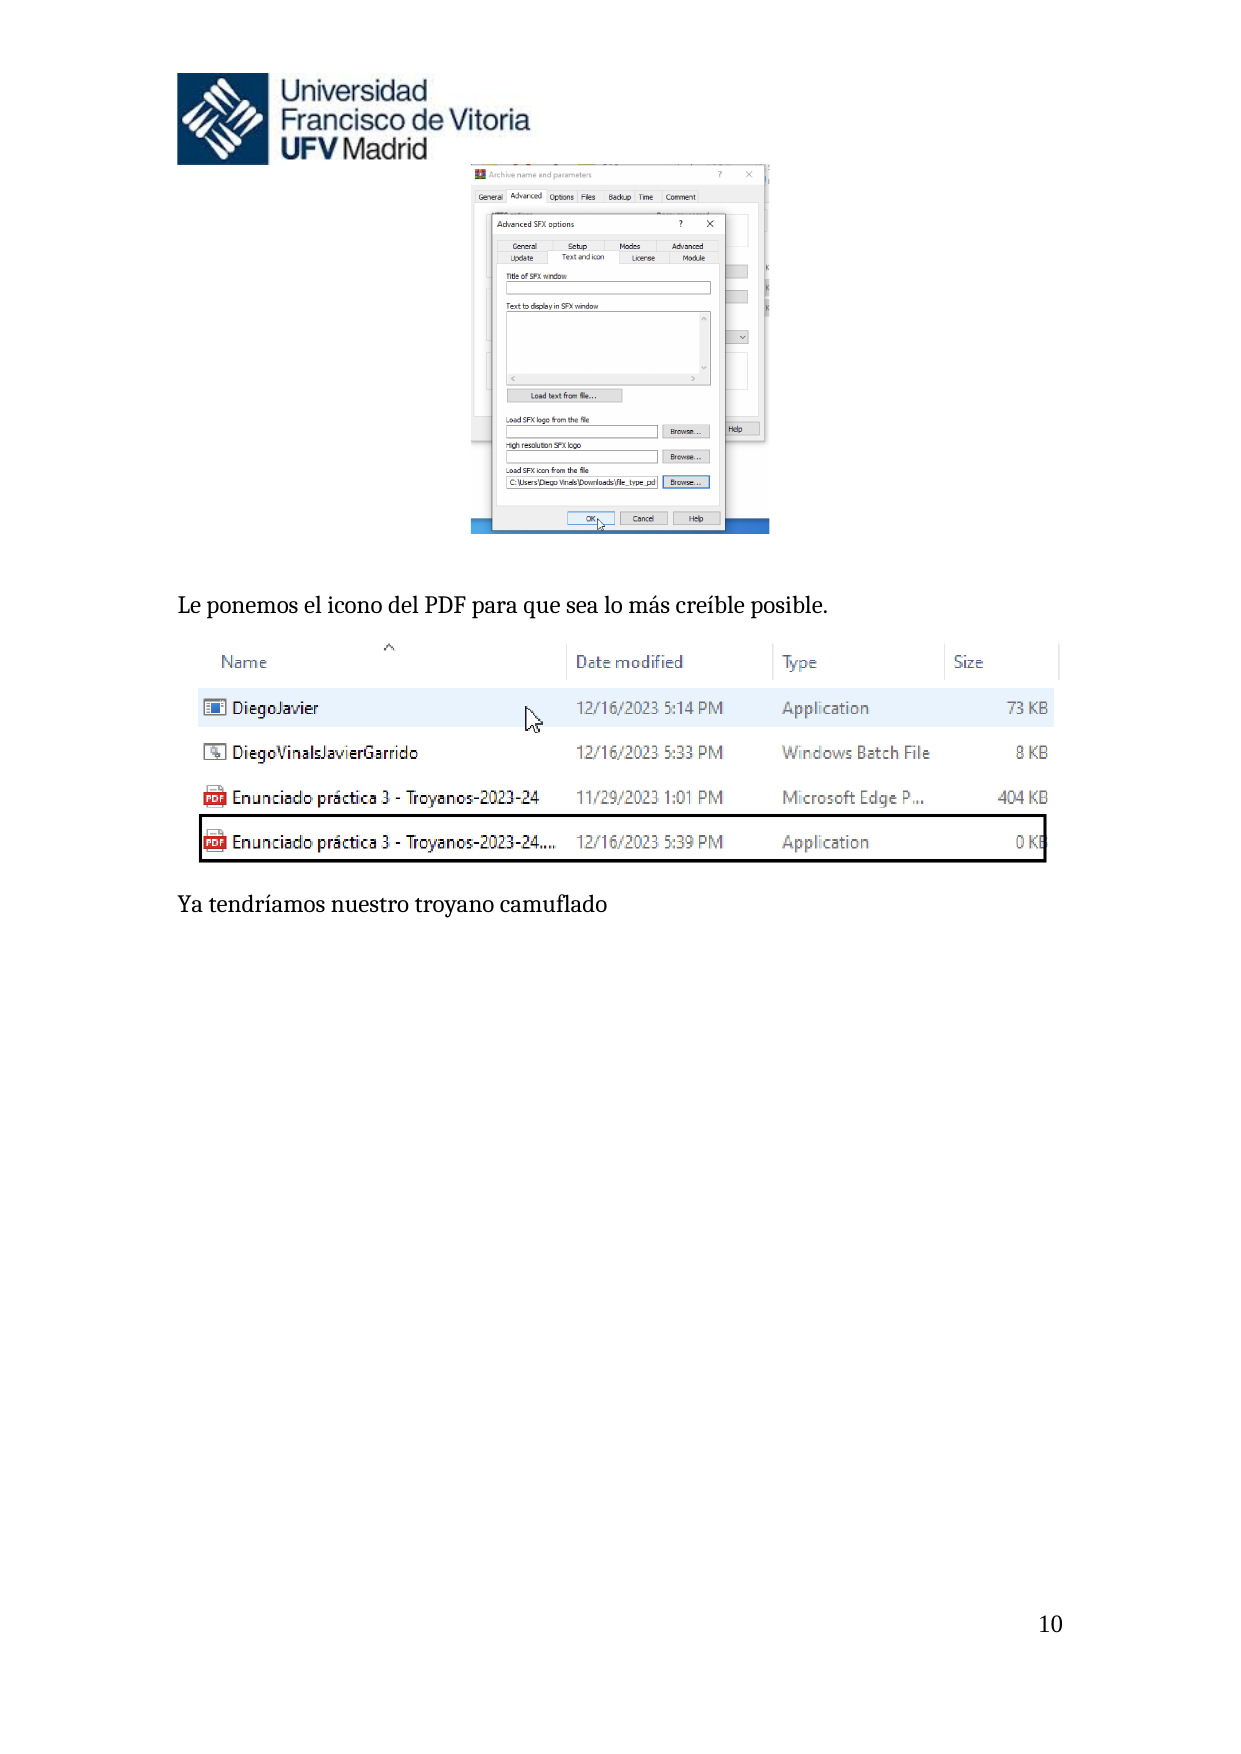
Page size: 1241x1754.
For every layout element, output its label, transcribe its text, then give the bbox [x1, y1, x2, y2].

picture [177, 633, 1063, 876]
text Le ponemos el icono del PDF para que sea lo más creíble posible. [177, 591, 1063, 619]
text Ya tendríamos nuestro troyano camuflado [177, 889, 1063, 918]
picture [177, 73, 770, 534]
